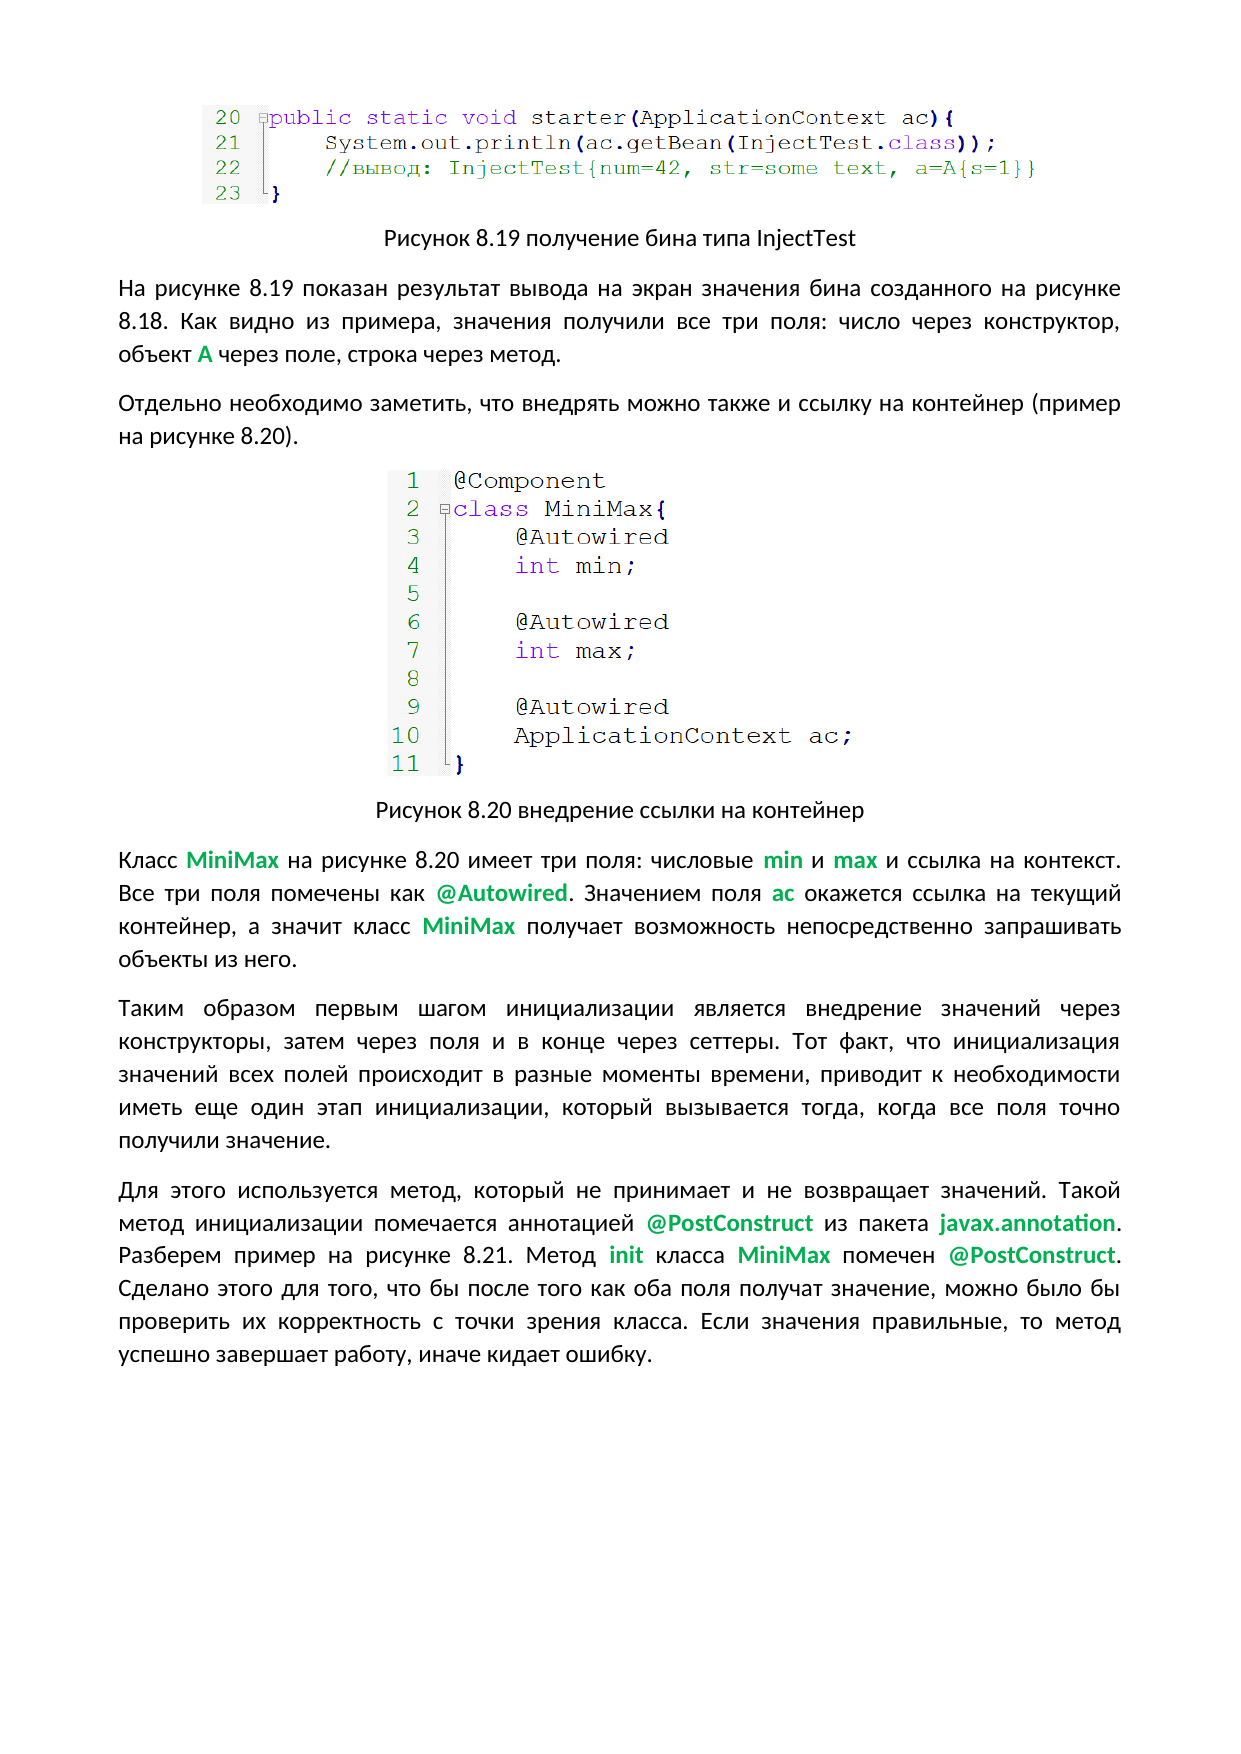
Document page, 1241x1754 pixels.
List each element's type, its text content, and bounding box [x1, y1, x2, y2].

text Для этого используется метод, который не принимает и не возвращает значений. Такой метод инициализации помечается аннотацией @PostConstruct из пакета javax.annotation. Разберем пример на рисунке 8.21. Метод init класса MiniMax помечен @PostConstruct. Сделано этого для того, что бы после того как оба поля получат значение, можно было бы проверить их корректность с точки зрения класса. Если значения правильные, то метод успешно завершает работу, иначе кидает ошибку. [118, 1174, 1122, 1369]
text Рисунок 8.19 получение бина типа InjectTest [118, 222, 1122, 253]
text Отдельно необходимо заметить, что внедрять можно также и ссылку на контейнер (пример на рисунке 8.20). [118, 387, 1122, 451]
text Класс MiniMax на рисунке 8.20 имеет три поля: числовые min и max и ссылка на контекст. Все три поля помечены как @Autowired. Значением поля ac окажется ссылка на текущий контейнер, а значит класс MiniMax получает возможность непосредственно запрашивать объекты из него. [118, 844, 1122, 973]
picture [387, 470, 854, 776]
text На рисунке 8.19 показан результат вывода на экран значения бина созданного на рисунке 8.18. Как видно из примера, значения получили все три поля: число через конструктор, объект А через поле, строка через метод. [118, 272, 1122, 368]
picture [202, 105, 1039, 204]
text Рисунок 8.20 внедрение ссылки на контейнер [118, 795, 1122, 825]
text Таким образом первым шагом инициализации является внедрение значений через конструкторы, затем через поля и в конце через сеттеры. Тот факт, что инициализация значений всех полей происходит в разные моменты времени, приводит к необходимости иметь еще один этап инициализации, который вызывается тогда, когда все поля точно получили значение. [118, 993, 1122, 1155]
